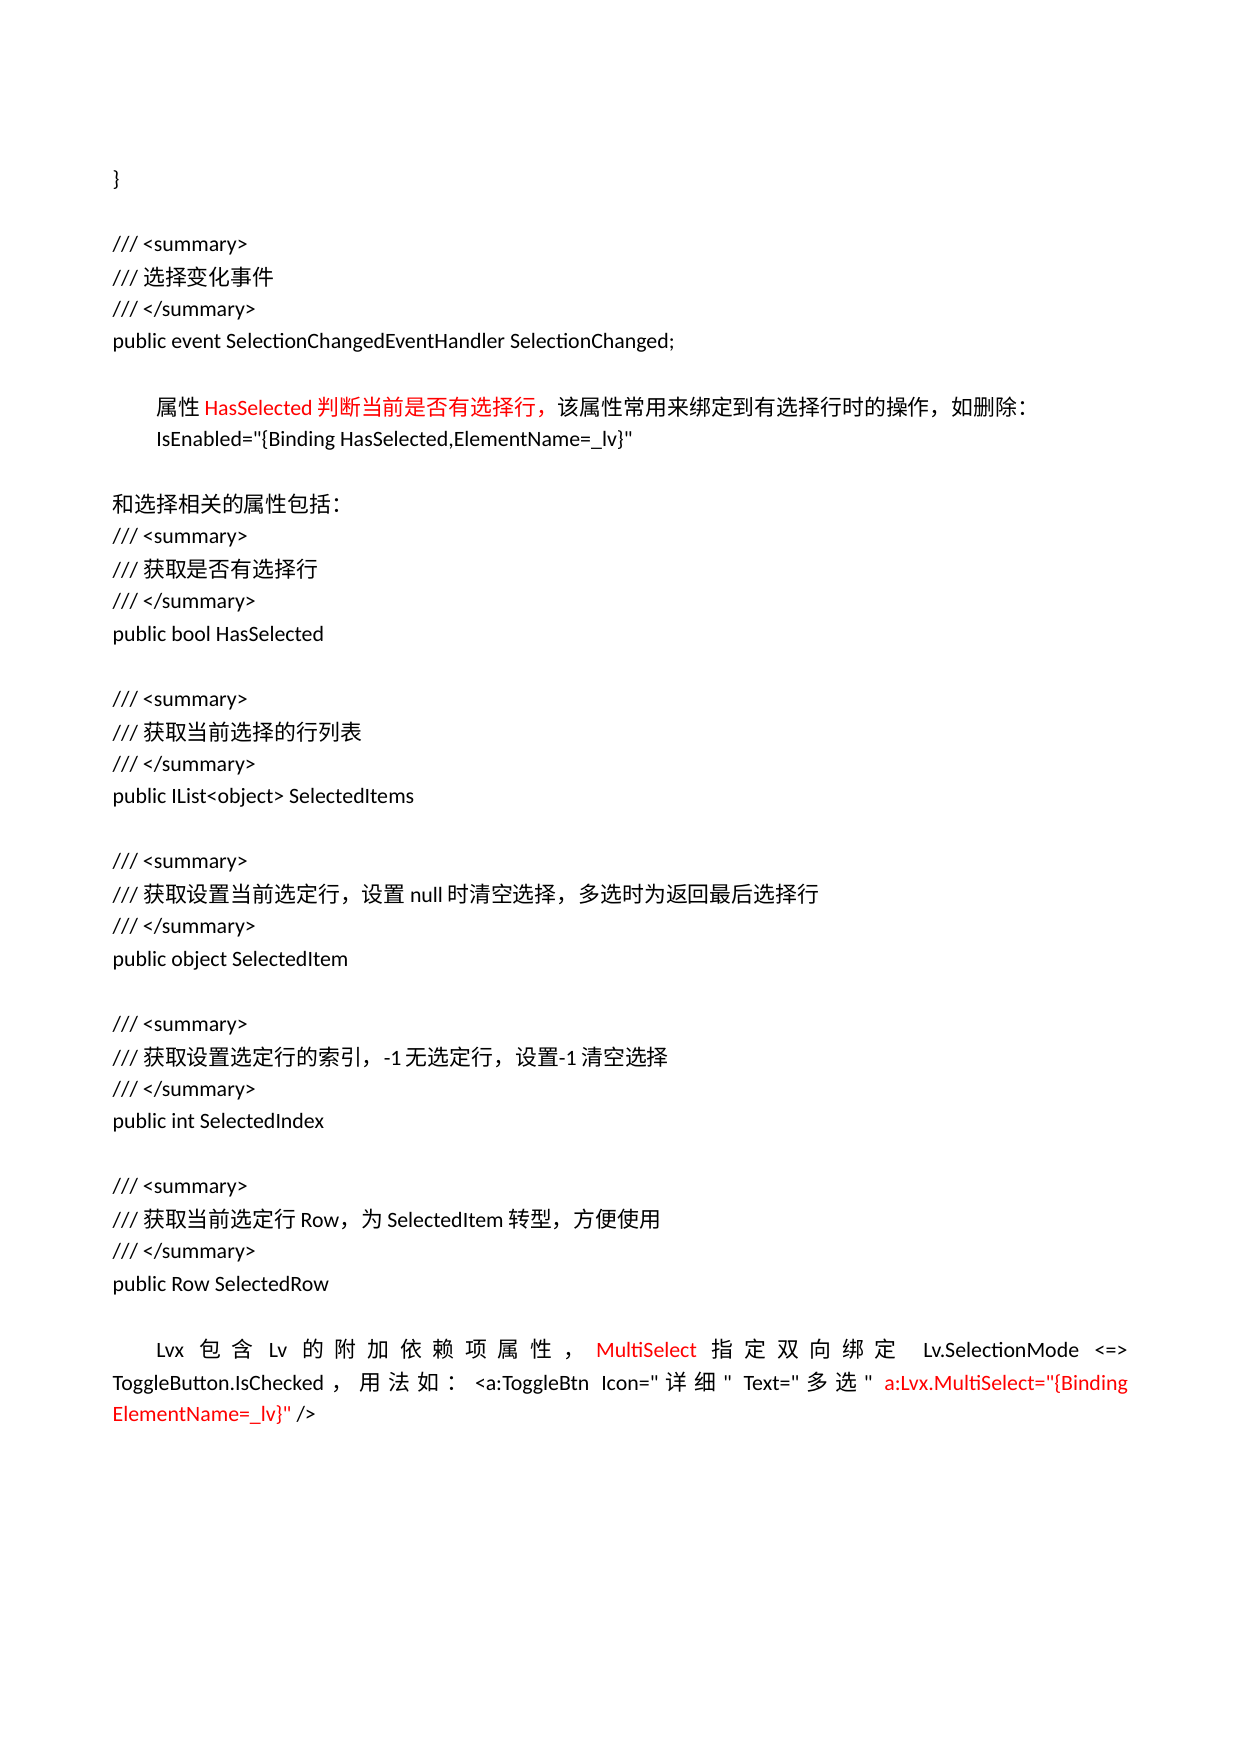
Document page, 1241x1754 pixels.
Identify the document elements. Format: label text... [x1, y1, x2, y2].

text } [112, 162, 1128, 194]
text /// <summary> [112, 1169, 1128, 1202]
text /// 获取设置选定行的索引，-1无选定行，设置-1清空选择 [112, 1039, 1128, 1072]
text public Row SelectedRow [112, 1267, 1128, 1299]
text public event SelectionChangedEventHandler SelectionChanged; [112, 324, 1128, 357]
text Lvx包含Lv的附加依赖项属性，MultiSelect指定双向绑定 Lv.SelectionMode <=> ToggleButton.IsChecked，用法如：<a:ToggleBtn Icon="详细" Text="多选" a:Lvx.MultiSelect="{Binding ElementName=_lv}" /> [112, 1332, 1128, 1429]
text /// </summary> [112, 292, 1128, 324]
text public bool HasSelected [112, 617, 1128, 649]
text /// <summary> [112, 519, 1128, 552]
text /// </summary> [112, 747, 1128, 779]
text /// 选择变化事件 [112, 259, 1128, 292]
text /// 获取当前选定行Row，为SelectedItem转型，方便使用 [112, 1202, 1128, 1234]
text /// <summary> [112, 1007, 1128, 1039]
text public int SelectedIndex [112, 1104, 1128, 1137]
text /// <summary> [112, 227, 1128, 259]
text 属性HasSelected判断当前是否有选择行，该属性常用来绑定到有选择行时的操作，如删除： [112, 389, 1128, 422]
text 和选择相关的属性包括： [112, 487, 1128, 519]
text /// <summary> [112, 682, 1128, 714]
text /// 获取是否有选择行 [112, 552, 1128, 584]
text /// <summary> [112, 844, 1128, 877]
text /// 获取当前选择的行列表 [112, 714, 1128, 747]
text /// 获取设置当前选定行，设置null时清空选择，多选时为返回最后选择行 [112, 877, 1128, 909]
text /// </summary> [112, 909, 1128, 942]
text /// </summary> [112, 584, 1128, 617]
text /// </summary> [112, 1234, 1128, 1267]
text public object SelectedItem [112, 942, 1128, 974]
text public IList<object> SelectedItems [112, 779, 1128, 812]
text IsEnabled="{Binding HasSelected,ElementName=_lv}" [112, 422, 1128, 454]
text /// </summary> [112, 1072, 1128, 1104]
